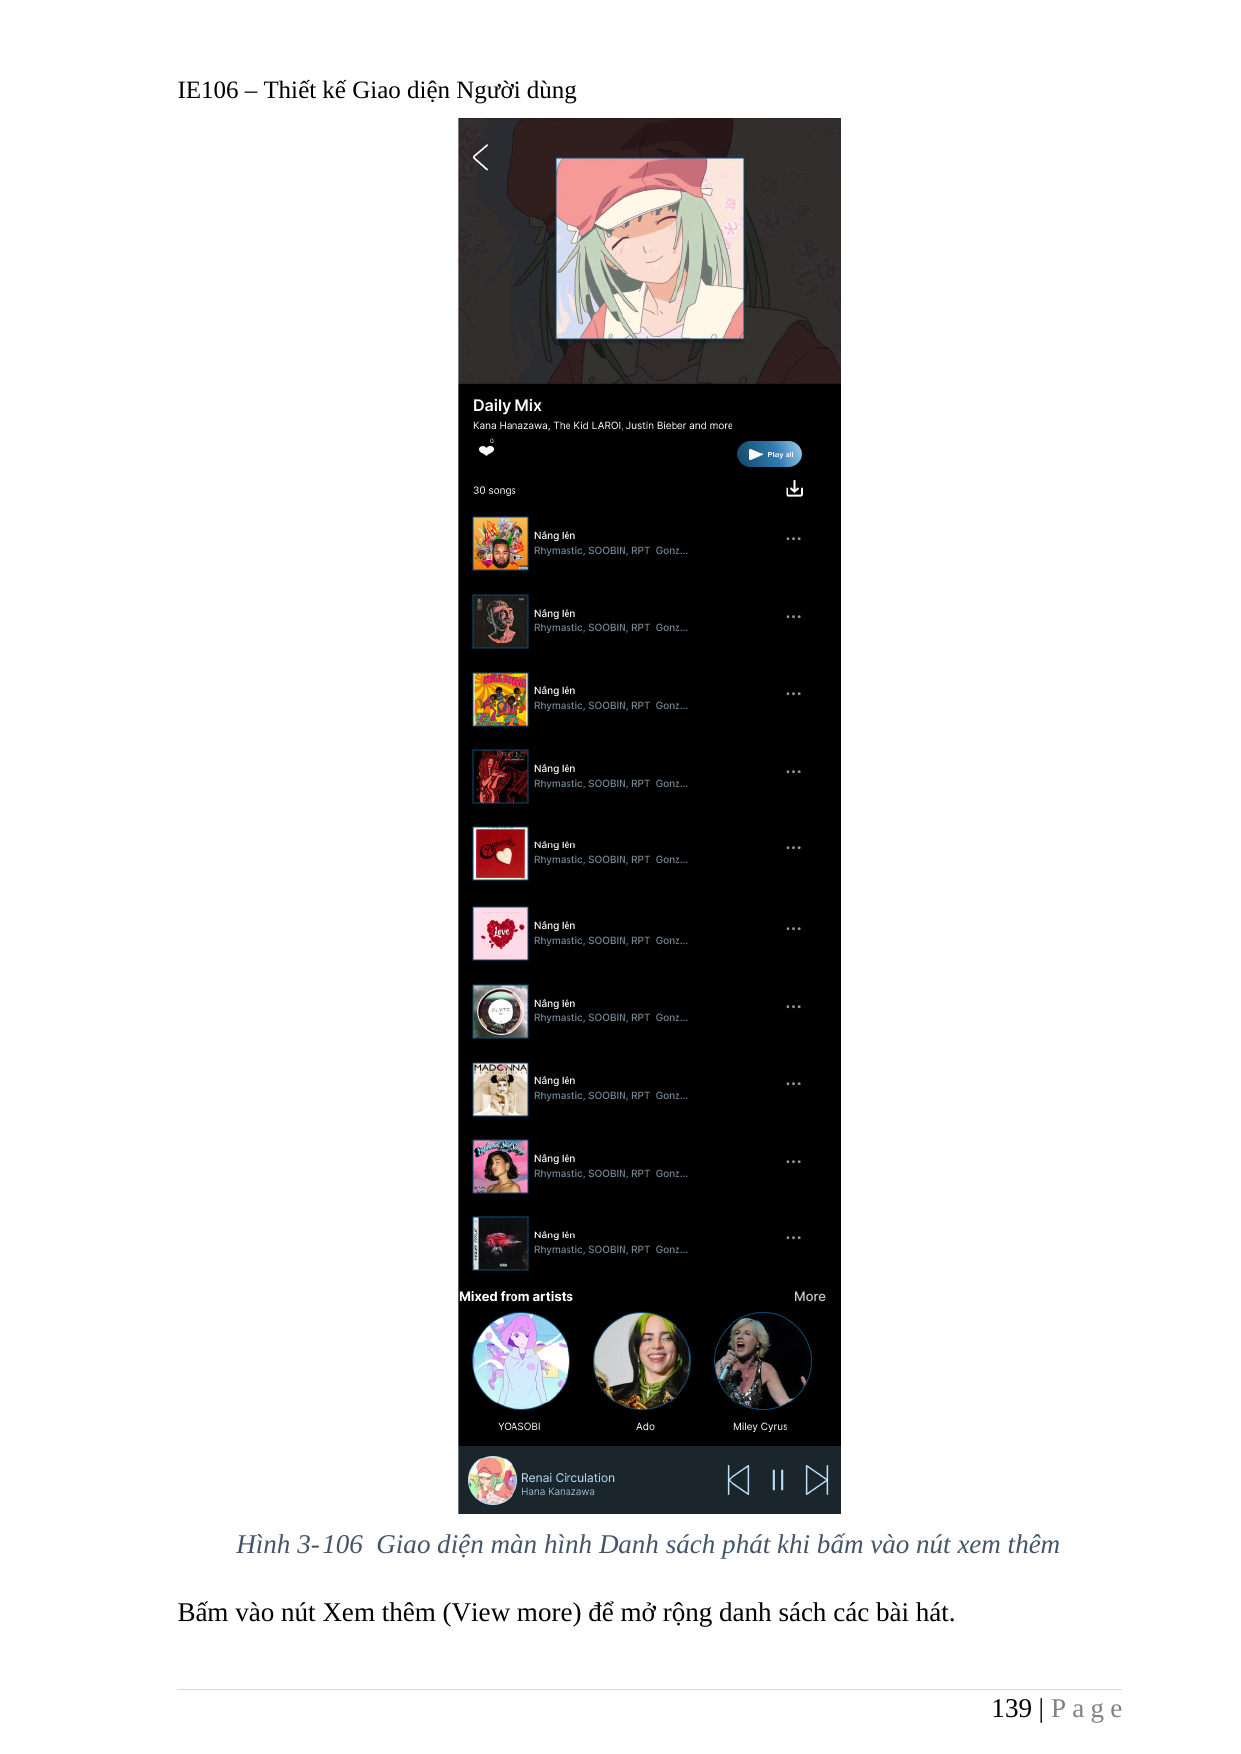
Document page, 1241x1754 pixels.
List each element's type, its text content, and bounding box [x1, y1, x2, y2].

text Bấm vào nút Xem thêm (View more) để mở rộng danh sách các bài hát. [177, 1596, 1122, 1627]
picture [458, 118, 841, 1514]
